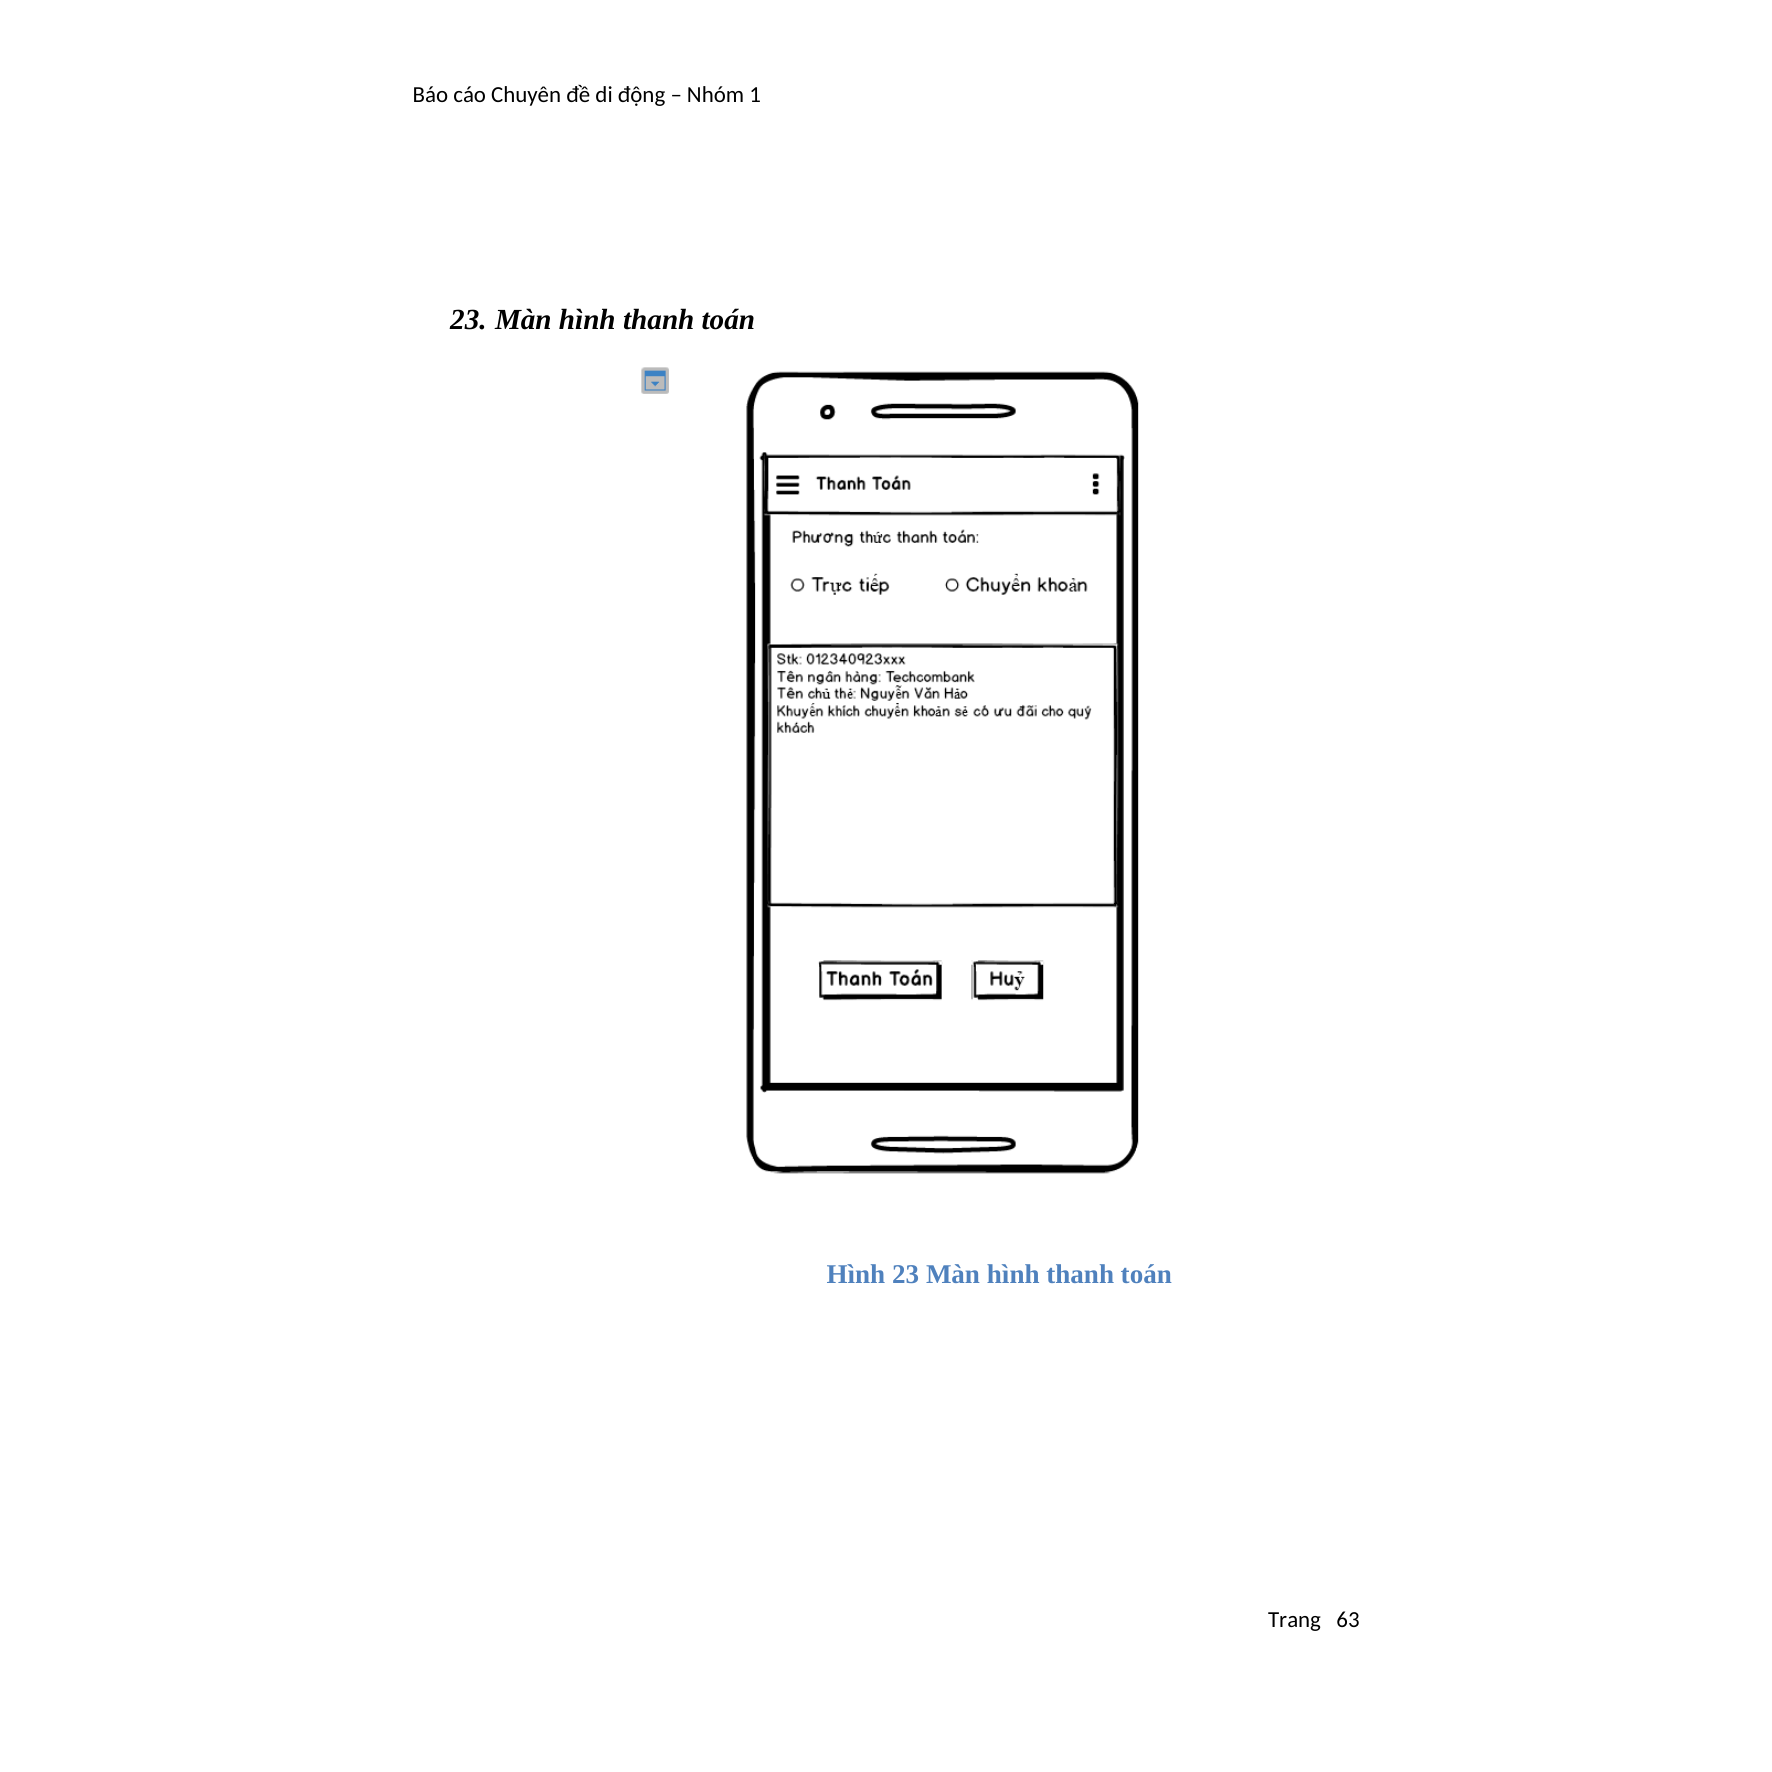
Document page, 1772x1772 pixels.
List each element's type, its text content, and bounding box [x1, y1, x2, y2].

picture [637, 363, 1308, 1211]
text Hình 23 Màn hình thanh toán [637, 1258, 1361, 1289]
subtitle Màn hình thanh toán [450, 302, 1361, 336]
